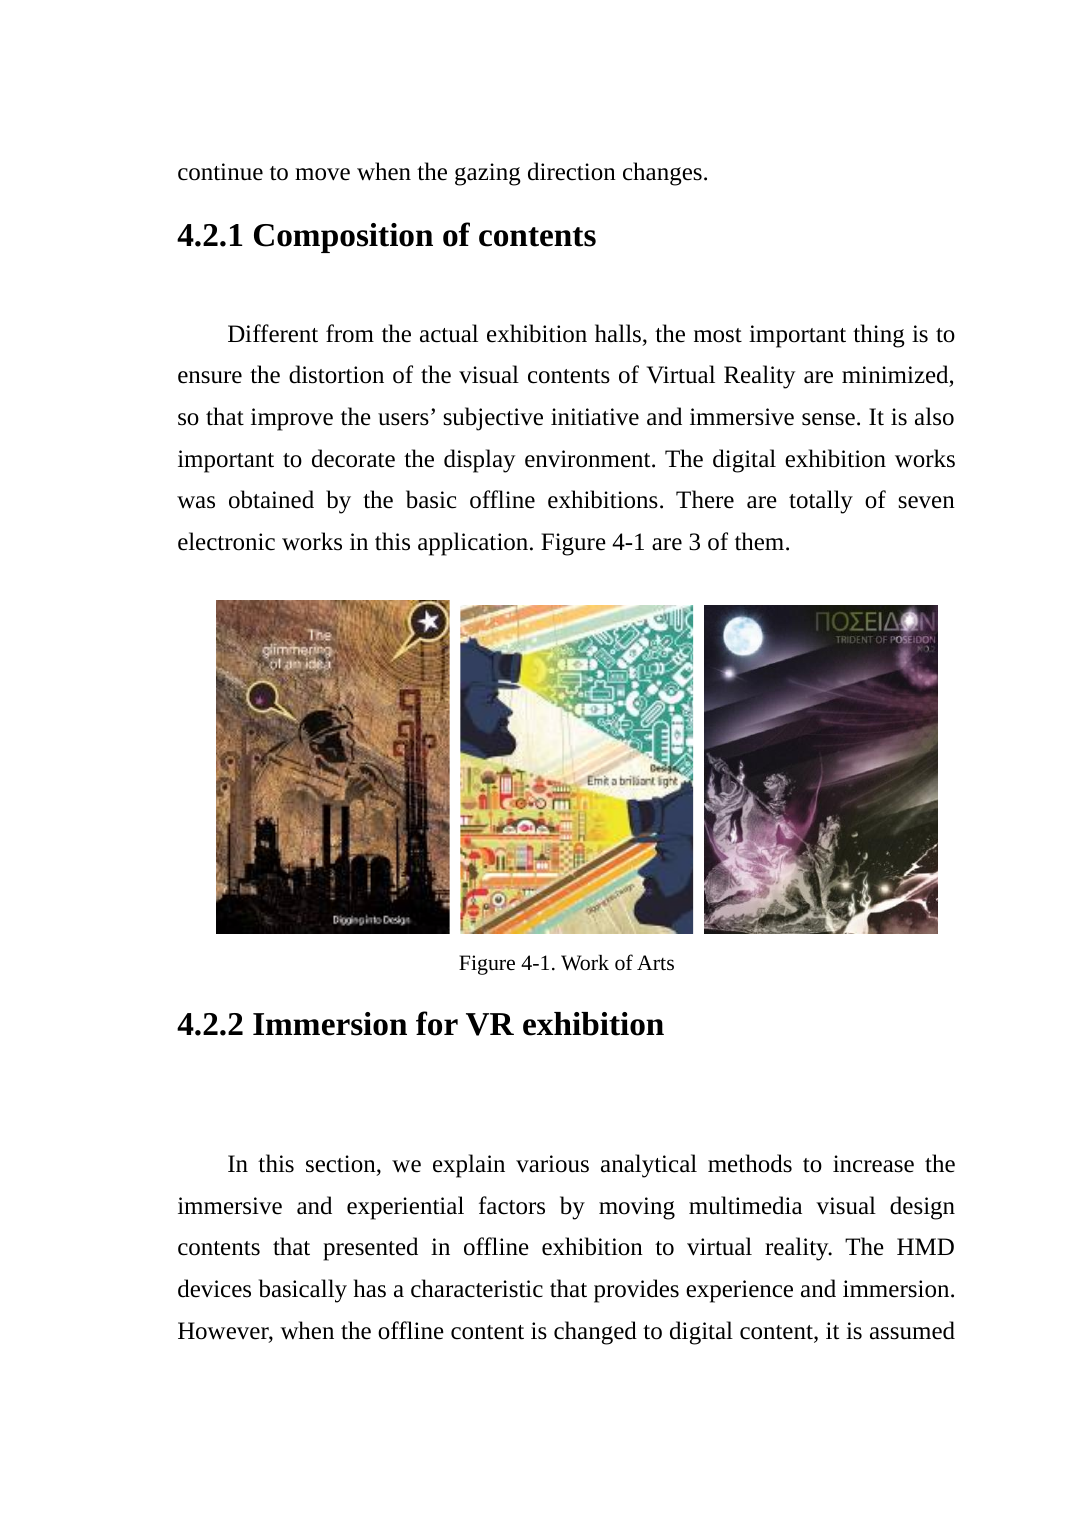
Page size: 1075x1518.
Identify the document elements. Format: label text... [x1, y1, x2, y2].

picture [460, 605, 694, 934]
picture [216, 600, 450, 934]
text Different from the actual exhibition halls, the most important thing is to ensure the distortion of the visual contents of Virtual Reality are minimized, so that improve the users’ subjective initiative and immersive sense. It is also important to decorate the display environment. The digital exhibition works was obtained by the basic offline exhibitions. There are totally of seven electronic works in this application. Figure 4-1 are 3 of them. [177, 309, 956, 559]
text 4.2.1 Composition of contents [177, 216, 956, 254]
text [177, 147, 956, 189]
text Figure 4-1. Work of Arts [177, 950, 956, 975]
text 4.2.2 Immersion for VR exhibition [177, 1004, 956, 1043]
picture [704, 605, 938, 934]
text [177, 1139, 956, 1347]
